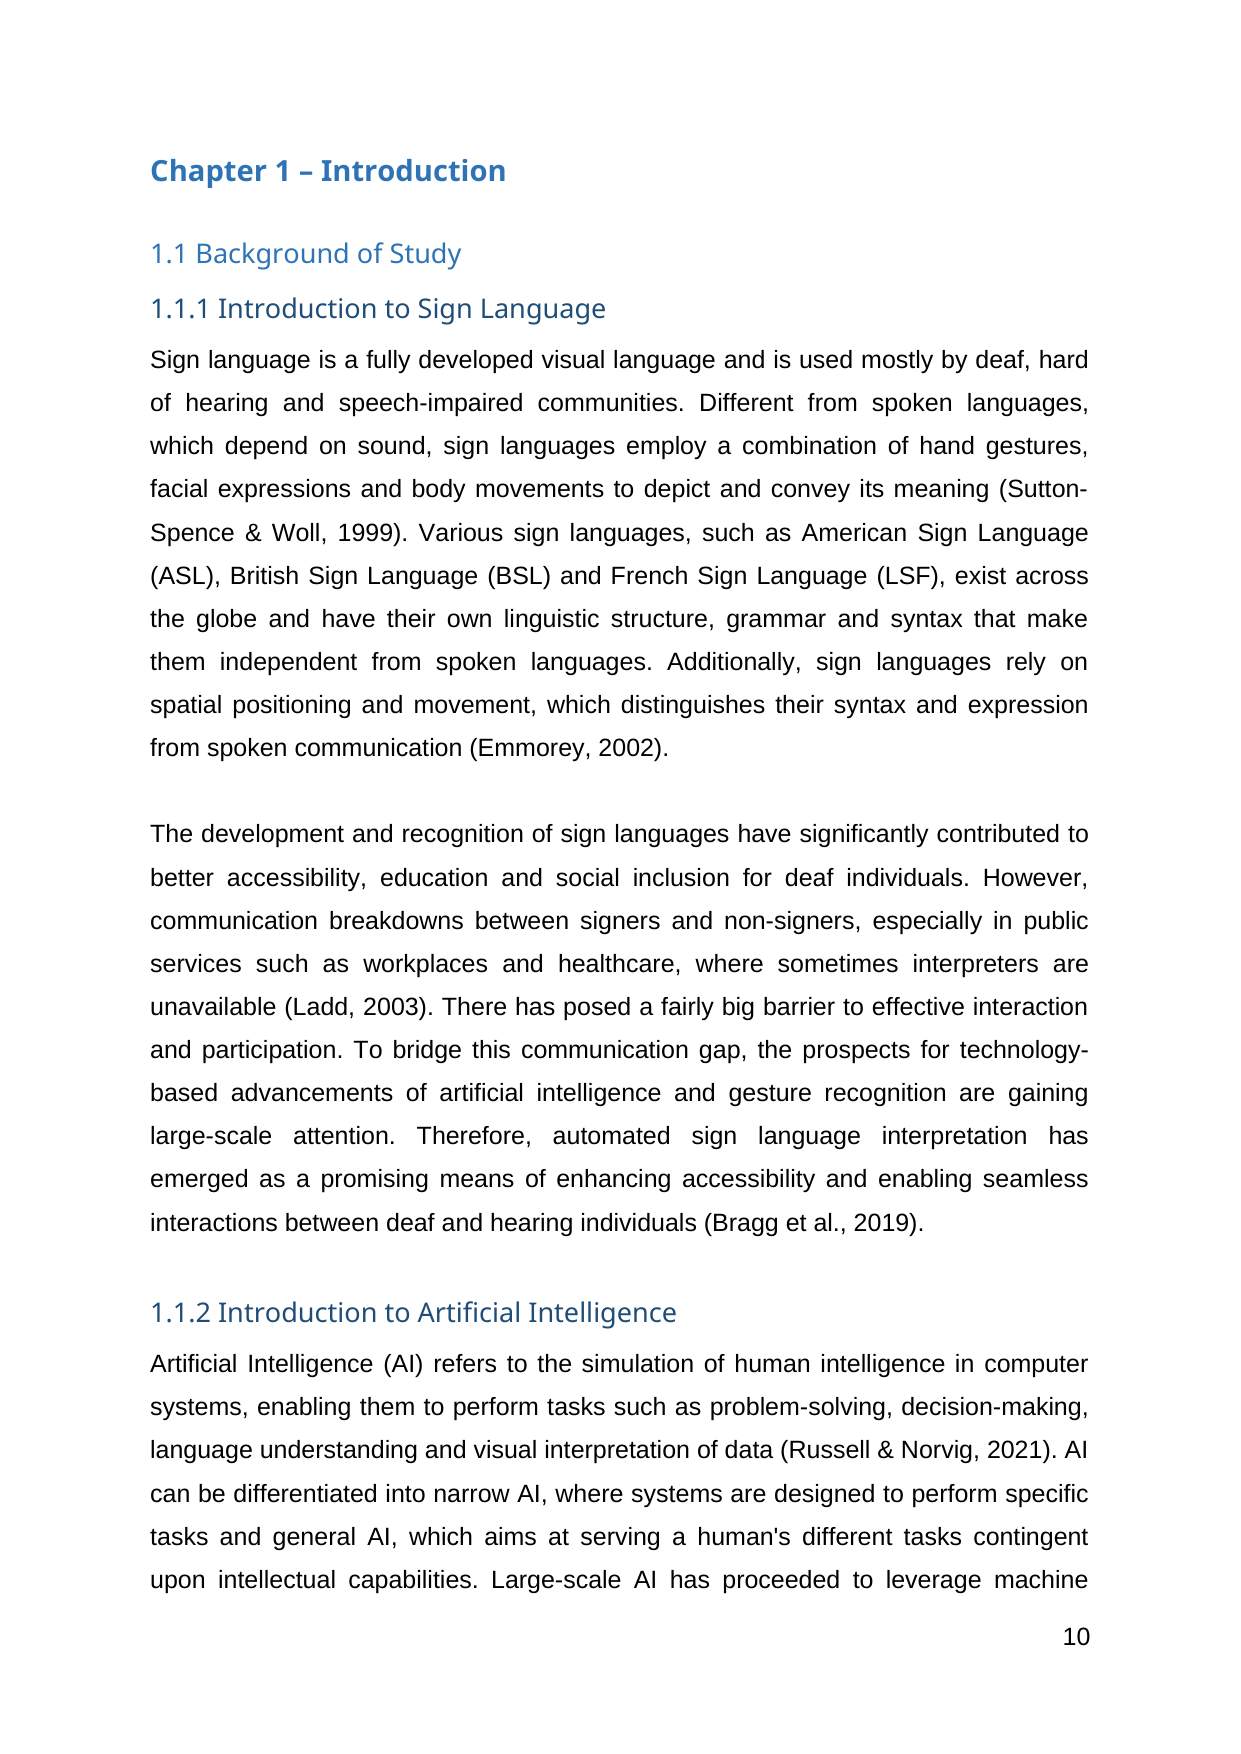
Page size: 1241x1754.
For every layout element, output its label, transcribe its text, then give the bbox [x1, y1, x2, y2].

subtitle 1.1 Background of Study [150, 234, 1090, 271]
text The development and recognition of sign languages have significantly contributed to better accessibility, education and social inclusion for deaf individuals. However, communication breakdowns between signers and non-signers, especially in public services such as workplaces and healthcare, where sometimes interpreters are unavailable (Ladd, 2003). There has posed a fairly big barrier to effective interaction and participation. To bridge this communication gap, the prospects for technology-based advancements of artificial intelligence and gesture recognition are gaining large-scale attention. Therefore, automated sign language interpretation has emerged as a promising means of enhancing accessibility and enabling seamless interactions between deaf and hearing individuals (Bragg et al., 2019). [150, 819, 1090, 1236]
text Sign language is a fully developed visual language and is used mostly by deaf, hard of hearing and speech-impaired communities. Different from spoken languages, which depend on sound, sign languages employ a combination of hand gestures, facial expressions and body movements to depict and convey its meaning (Sutton-Spence & Woll, 1999). Various sign languages, such as American Sign Language (ASL), British Sign Language (BSL) and French Sign Language (LSF), exist across the globe and have their own linguistic structure, grammar and syntax that make them independent from spoken languages. Additionally, sign languages rely on spatial positioning and movement, which distinguishes their syntax and expression from spoken communication (Emmorey, 2002). [150, 345, 1090, 762]
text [150, 1349, 1090, 1593]
subtitle Chapter 1 – Introduction [150, 150, 1090, 190]
subtitle 1.1.1 Introduction to Sign Language [150, 290, 1090, 327]
subtitle 1.1.2 Introduction to Artificial Intelligence [150, 1294, 1090, 1331]
